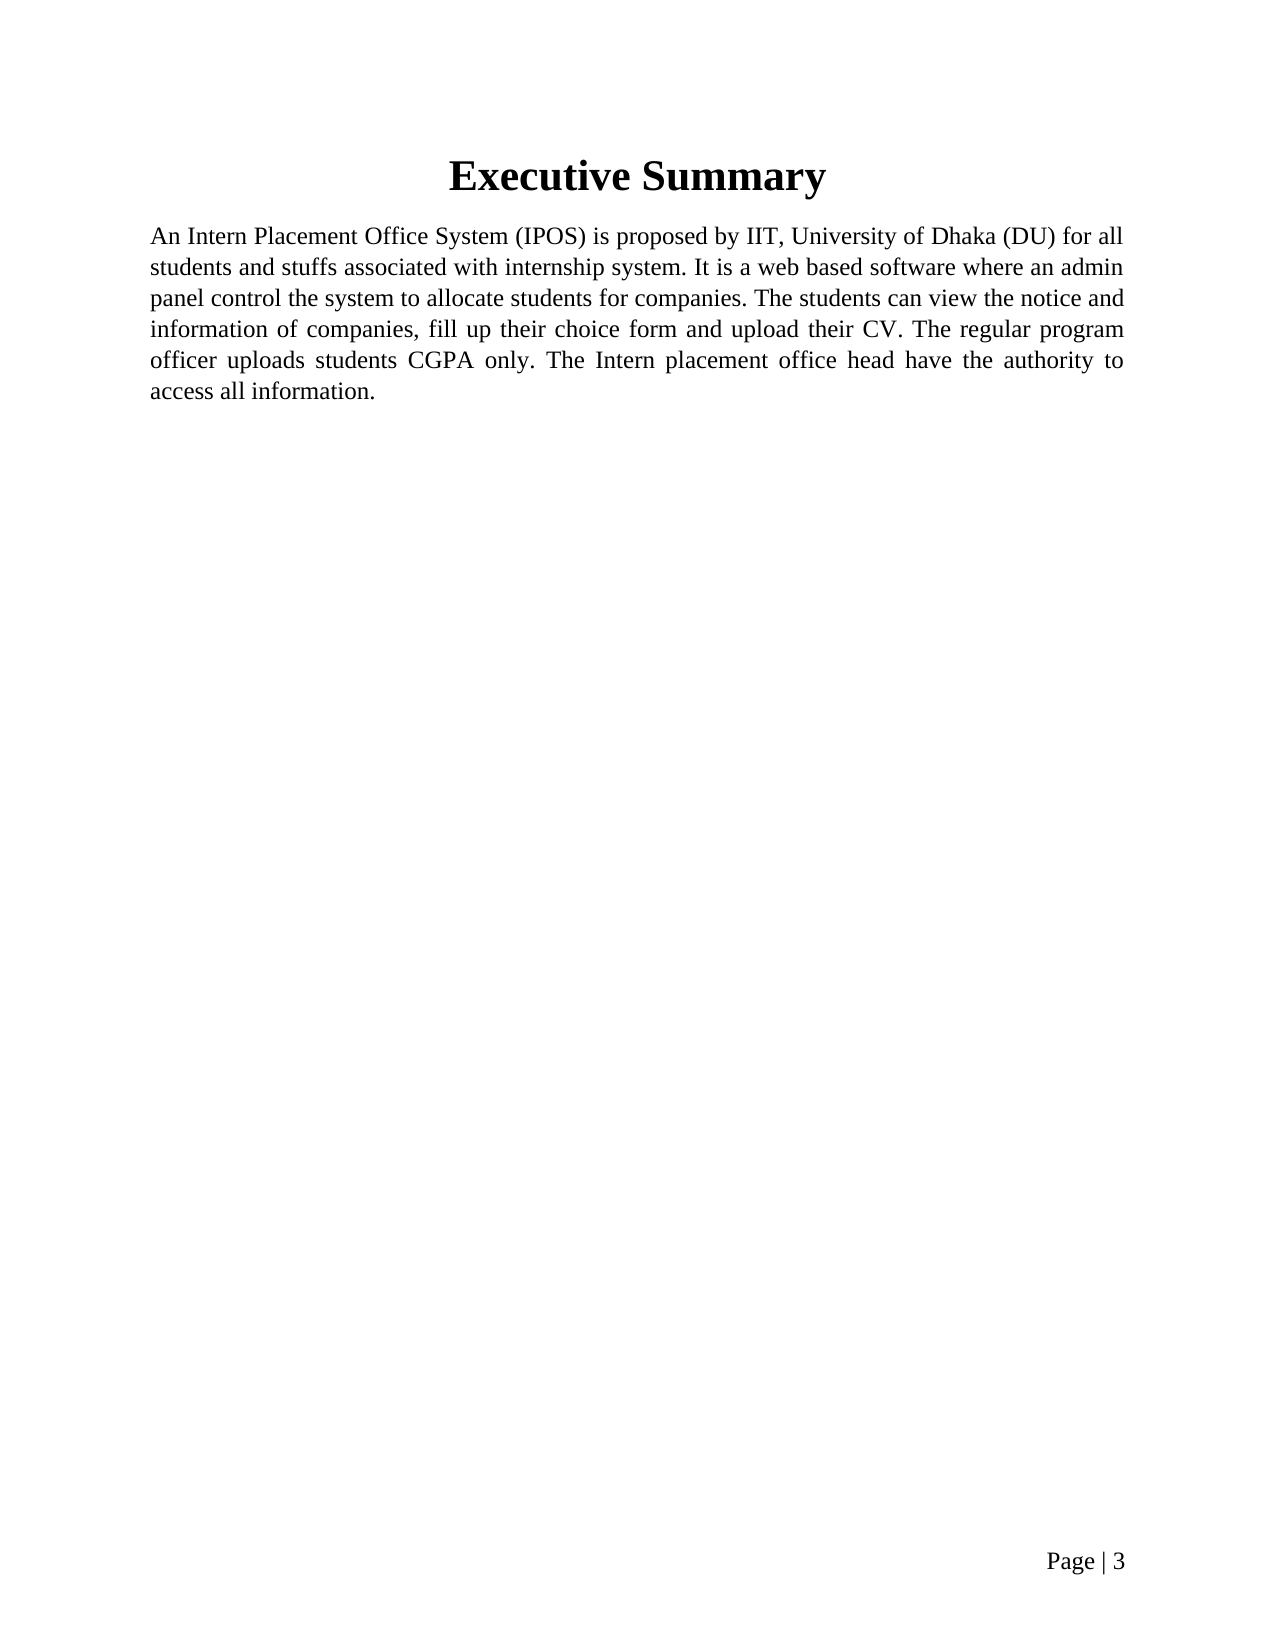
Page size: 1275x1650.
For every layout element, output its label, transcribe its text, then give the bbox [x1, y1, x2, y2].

text Executive Summary [150, 150, 1125, 200]
text An Intern Placement Office System (IPOS) is proposed by IIT, University of Dhaka (DU) for all students and stuffs associated with internship system. It is a web based software where an admin panel control the system to allocate students for companies. The students can view the notice and information of companies, fill up their choice form and upload their CV. The regular program officer uploads students CGPA only. The Intern placement office head have the authority to access all information. [150, 221, 1125, 405]
